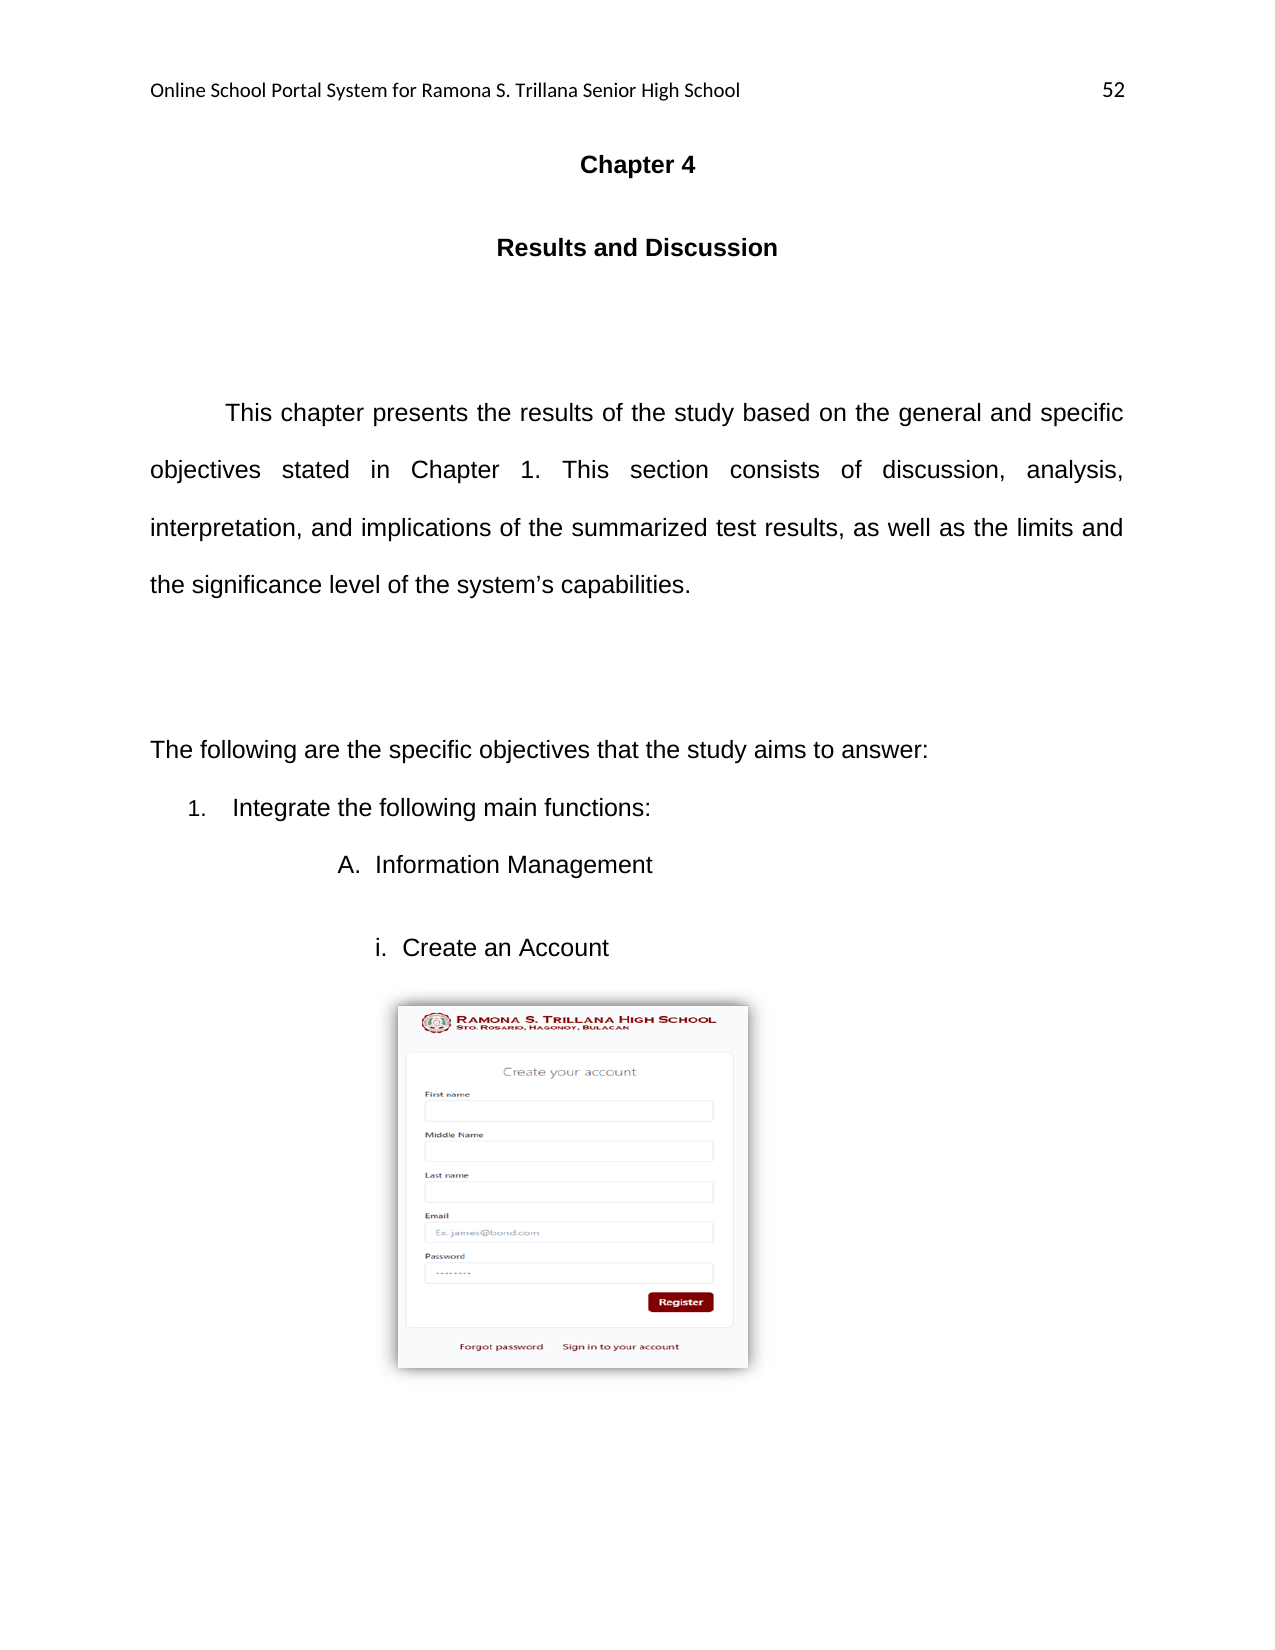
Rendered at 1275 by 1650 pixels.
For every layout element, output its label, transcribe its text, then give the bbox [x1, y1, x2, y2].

text The following are the specific objectives that the study aims to answer: [150, 735, 1125, 764]
list Integrate the following main functions: [187, 792, 1125, 821]
text This chapter presents the results of the study based on the general and specific objectives stated in Chapter 1. This section consists of discussion, analysis, interpretation, and implications of the summarized test results, as well as the limits and the significance level of the system’s capabilities. [150, 397, 1125, 599]
text Chapter 4 [150, 150, 1125, 179]
list Information Management [337, 850, 1125, 879]
picture [368, 982, 777, 1391]
text Results and Discussion [150, 232, 1125, 261]
text i. Create an Account [300, 932, 1125, 961]
